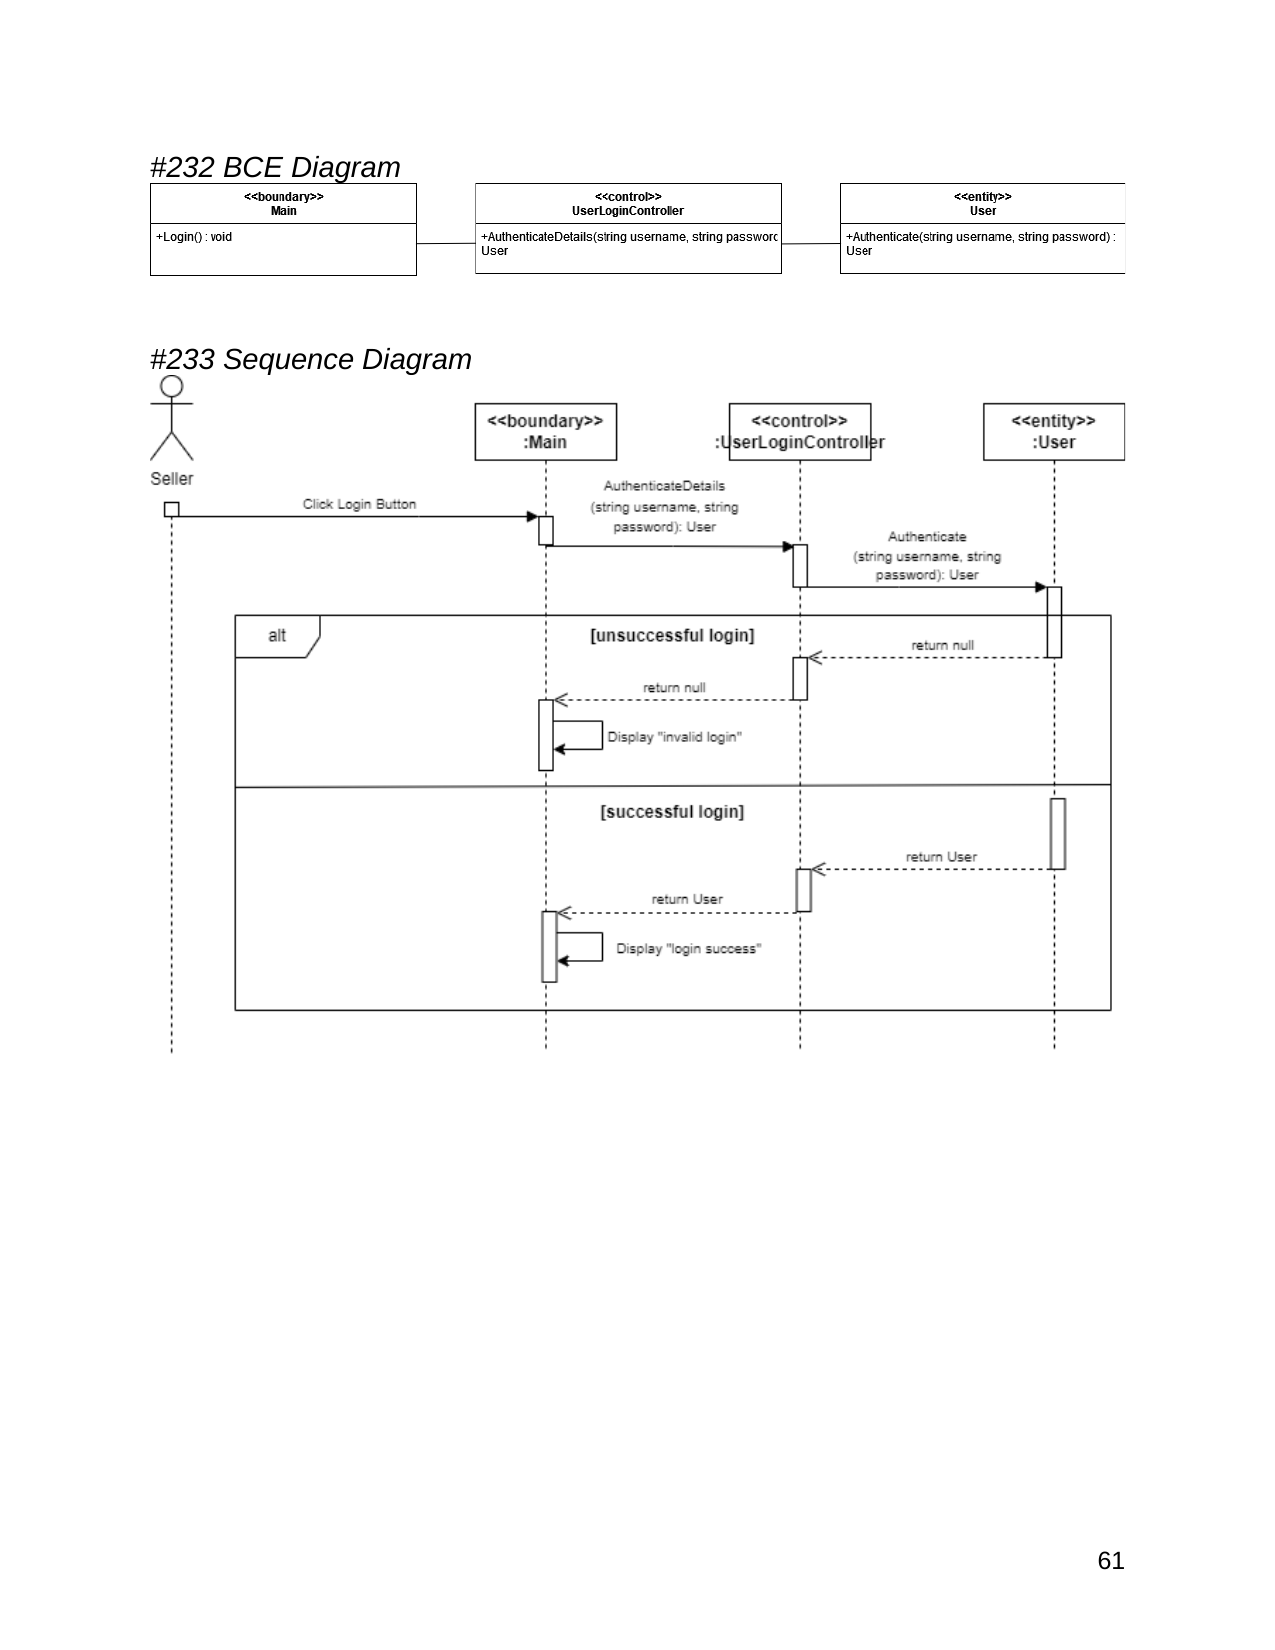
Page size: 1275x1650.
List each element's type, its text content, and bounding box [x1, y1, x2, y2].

picture [150, 375, 1125, 1055]
text #232 BCE Diagram [150, 150, 1125, 183]
picture [150, 183, 1125, 276]
text #233 Sequence Diagram [150, 342, 1125, 375]
